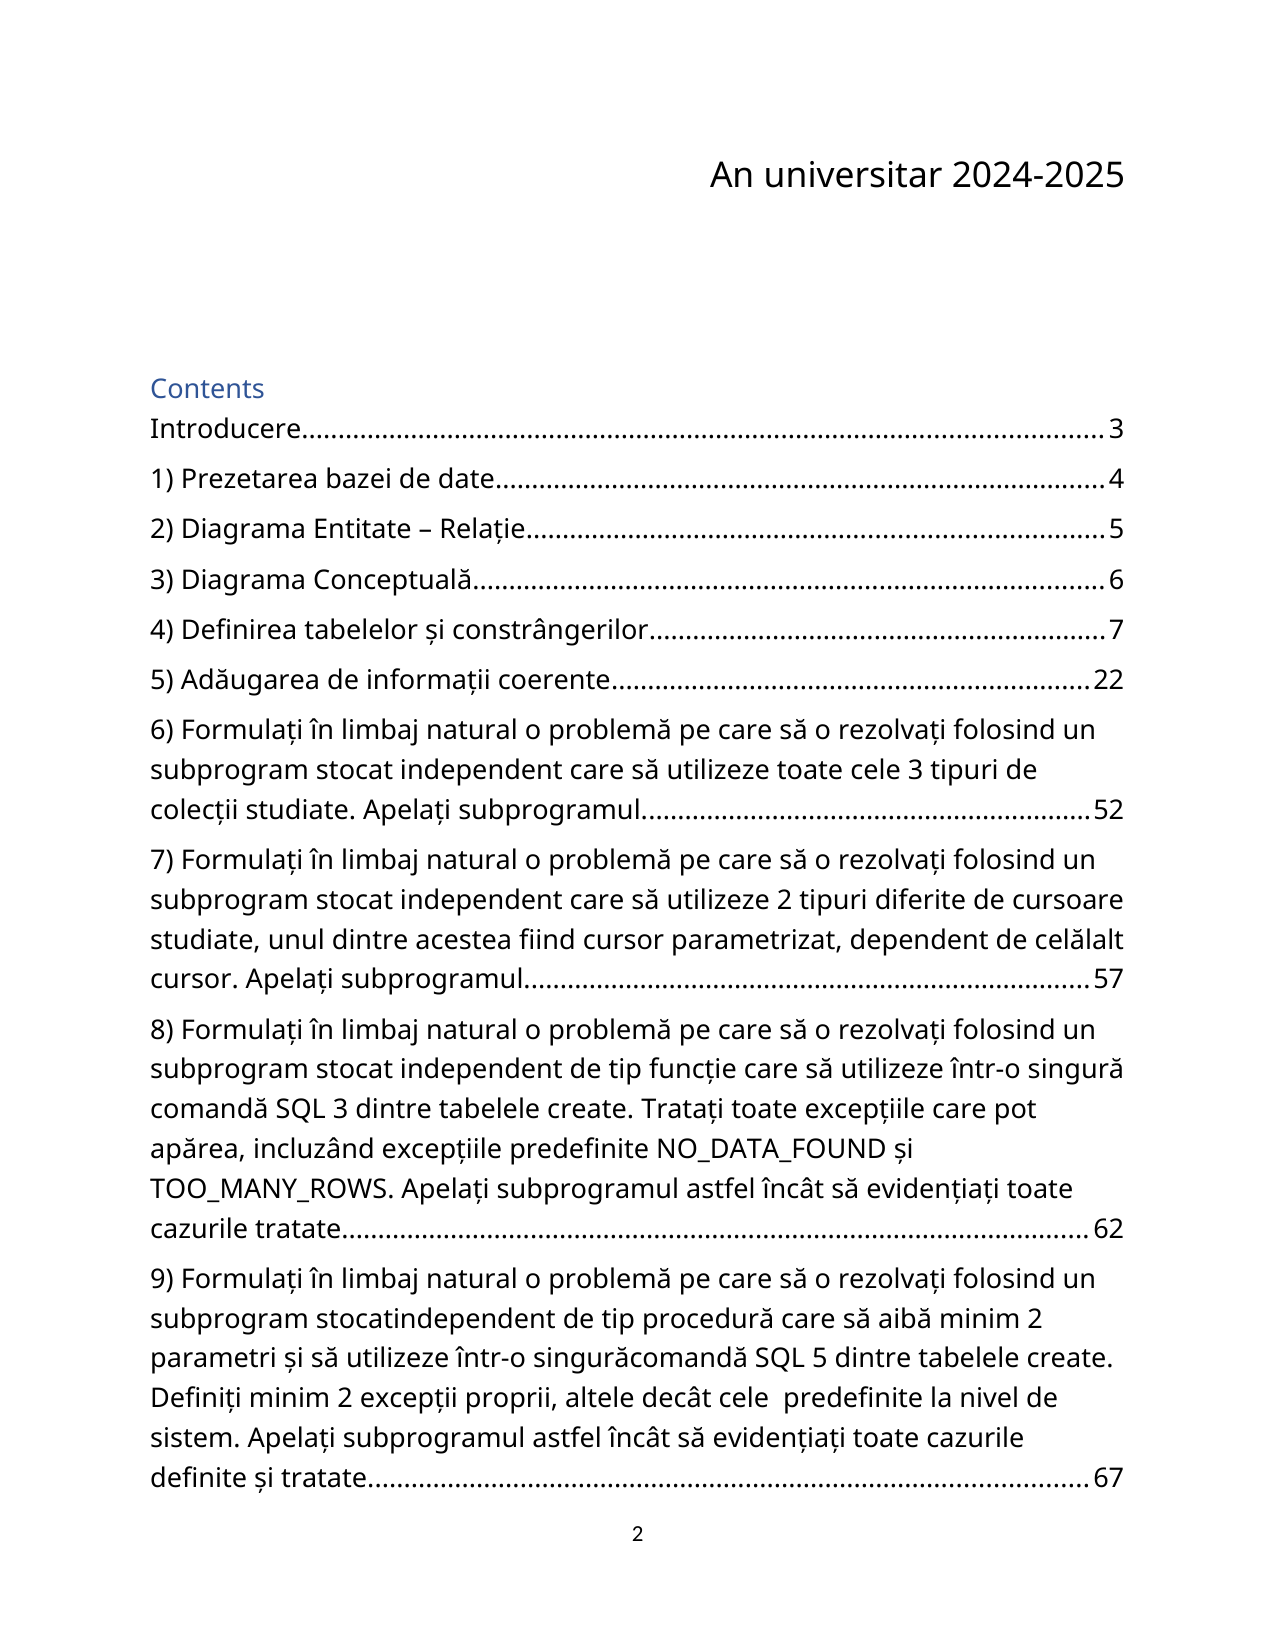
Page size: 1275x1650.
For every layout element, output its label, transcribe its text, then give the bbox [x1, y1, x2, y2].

text An universitar 2024-2025 [150, 150, 1125, 198]
